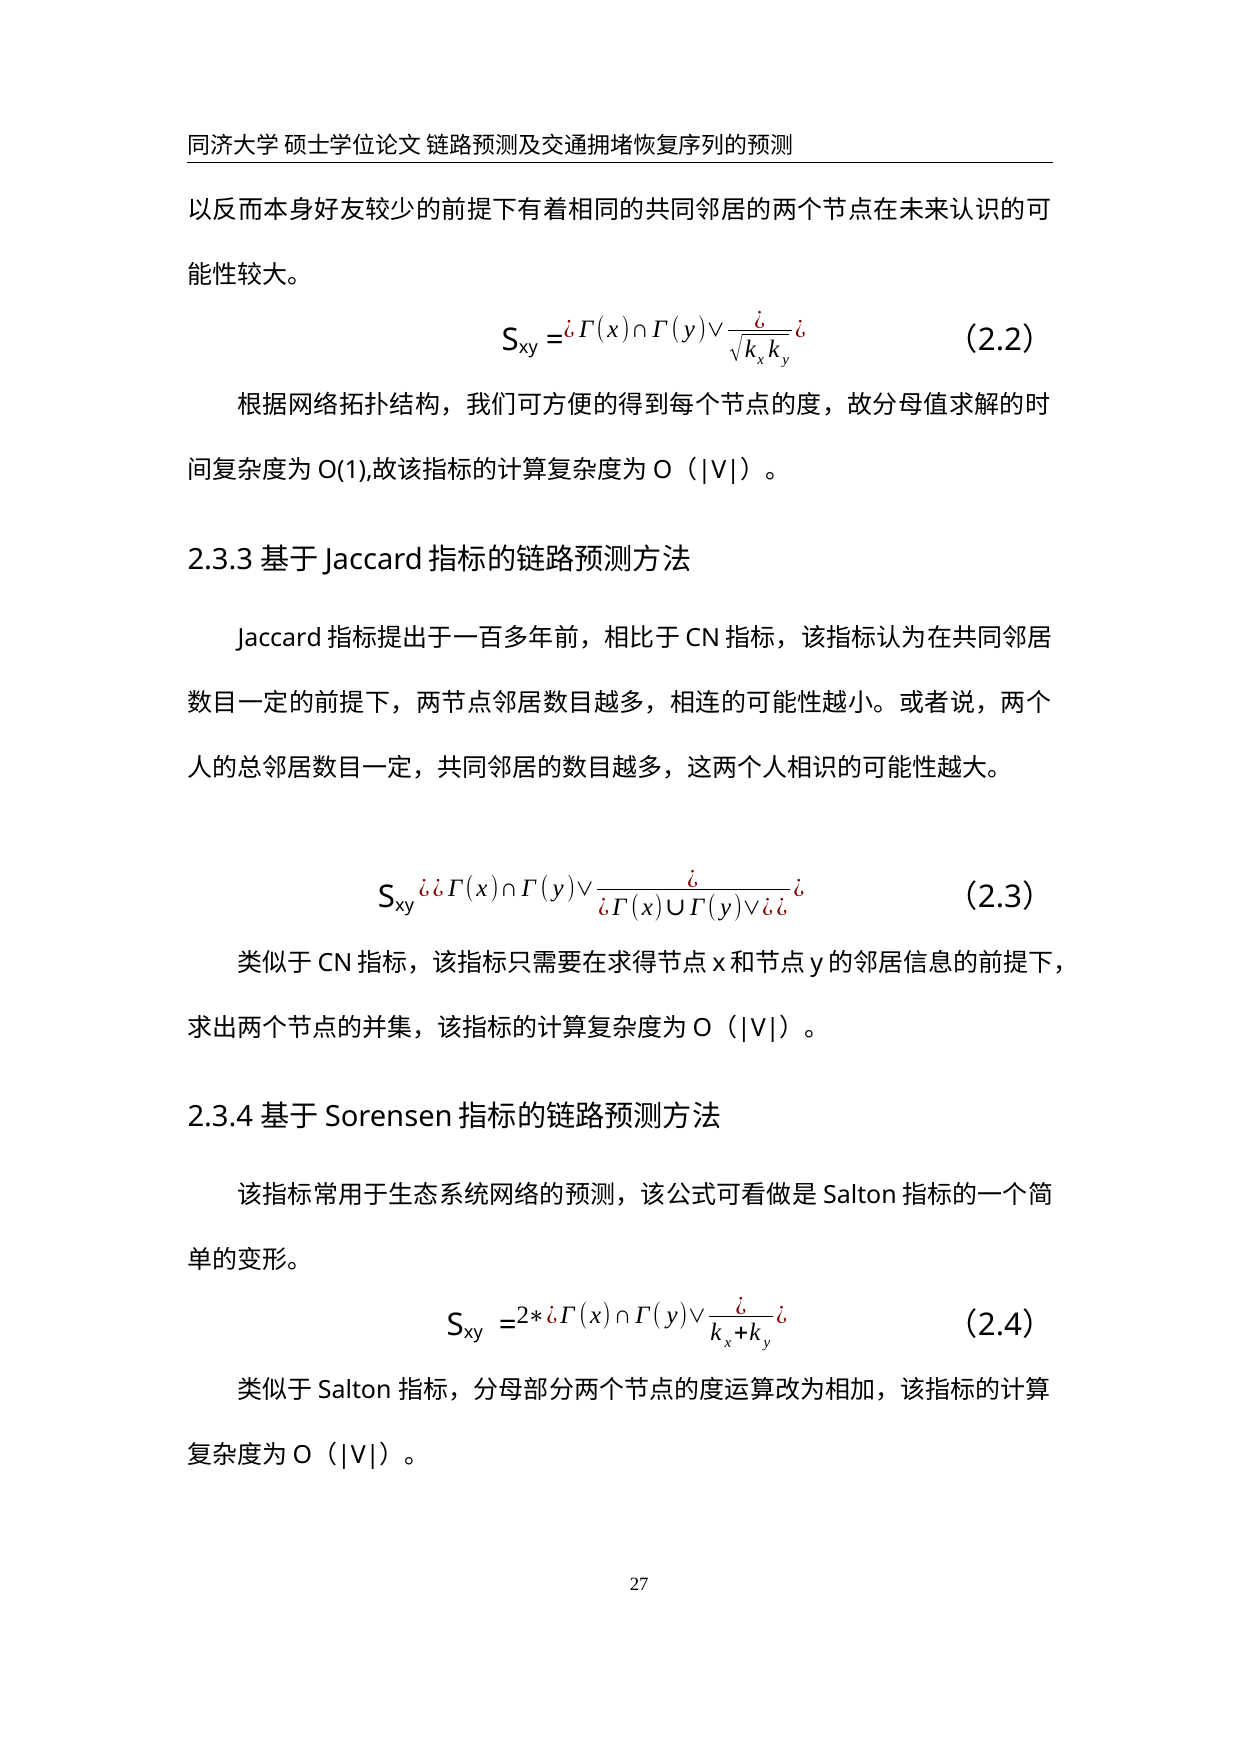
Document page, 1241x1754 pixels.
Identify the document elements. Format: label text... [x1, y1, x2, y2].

text 类似于CN指标，该指标只需要在求得节点x和节点y的邻居信息的前提下，求出两个节点的并集，该指标的计算复杂度为O（|V|）。 [187, 928, 1053, 1058]
text Sxy （2.3） [187, 863, 1053, 928]
text Sxy = （2.2） [187, 305, 1053, 370]
text 2.3.3 基于Jaccard指标的链路预测方法 [187, 525, 1053, 590]
text Jaccard指标提出于一百多年前，相比于CN指标，该指标认为在共同邻居数目一定的前提下，两节点邻居数目越多，相连的可能性越小。或者说，两个人的总邻居数目一定，共同邻居的数目越多，这两个人相识的可能性越大。 [187, 603, 1053, 798]
text 类似于Salton 指标，分母部分两个节点的度运算改为相加，该指标的计算复杂度为O（|V|）。 [187, 1355, 1053, 1485]
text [187, 175, 1053, 305]
text 2.3.4 基于Sorensen指标的链路预测方法 [187, 1083, 1053, 1148]
text 根据网络拓扑结构，我们可方便的得到每个节点的度，故分母值求解的时间复杂度为O(1),故该指标的计算复杂度为O（|V|）。 [187, 370, 1053, 500]
text Sxy = （2.4） [187, 1290, 1053, 1355]
text 该指标常用于生态系统网络的预测，该公式可看做是 Salton指标的一个简单的变形。 [187, 1160, 1053, 1290]
